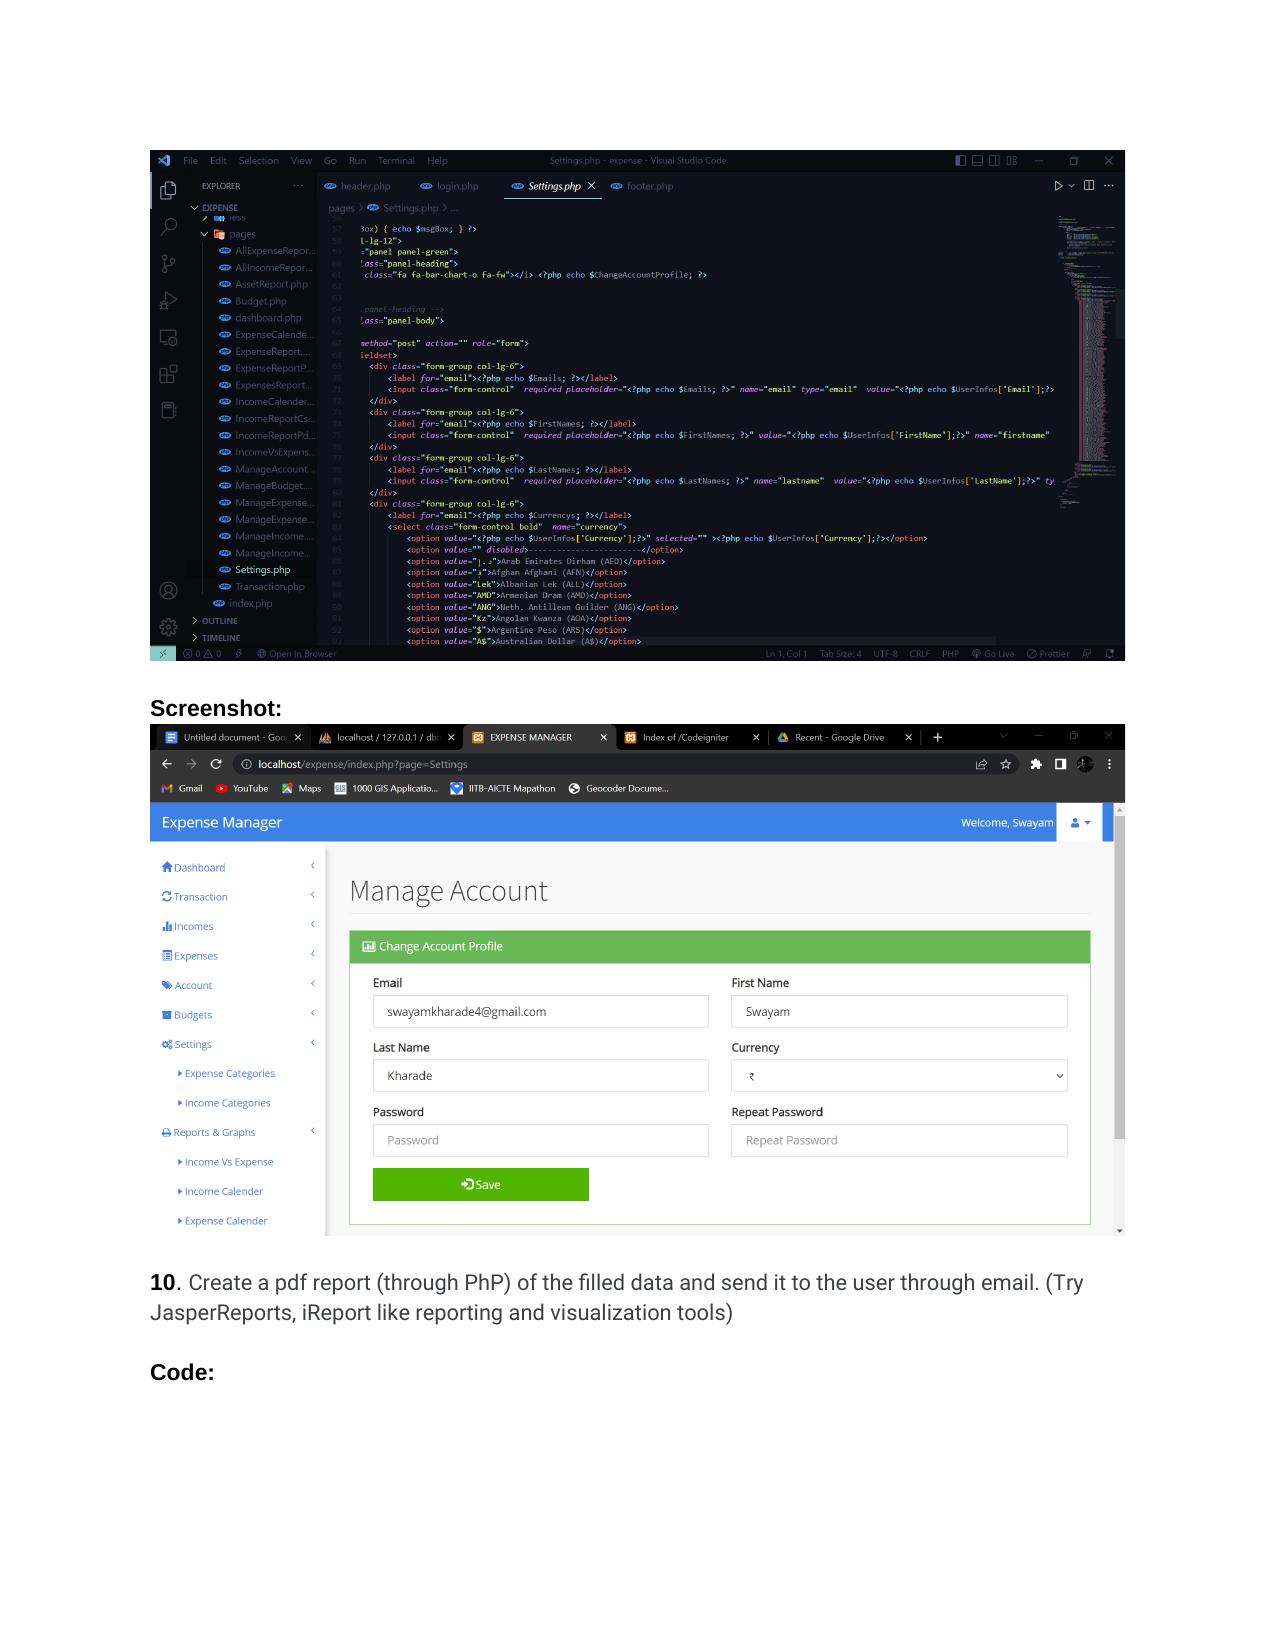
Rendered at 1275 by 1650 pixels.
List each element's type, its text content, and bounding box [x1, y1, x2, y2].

text Screenshot: [150, 694, 1125, 721]
picture [150, 150, 1125, 661]
picture [150, 724, 1125, 1236]
text 10. Create a pdf report (through PhP) of the filled data and send it to the user through email. (Try JasperReports, iReport like reporting and visualization tools) [150, 1269, 1125, 1325]
text Code: [150, 1359, 1125, 1386]
